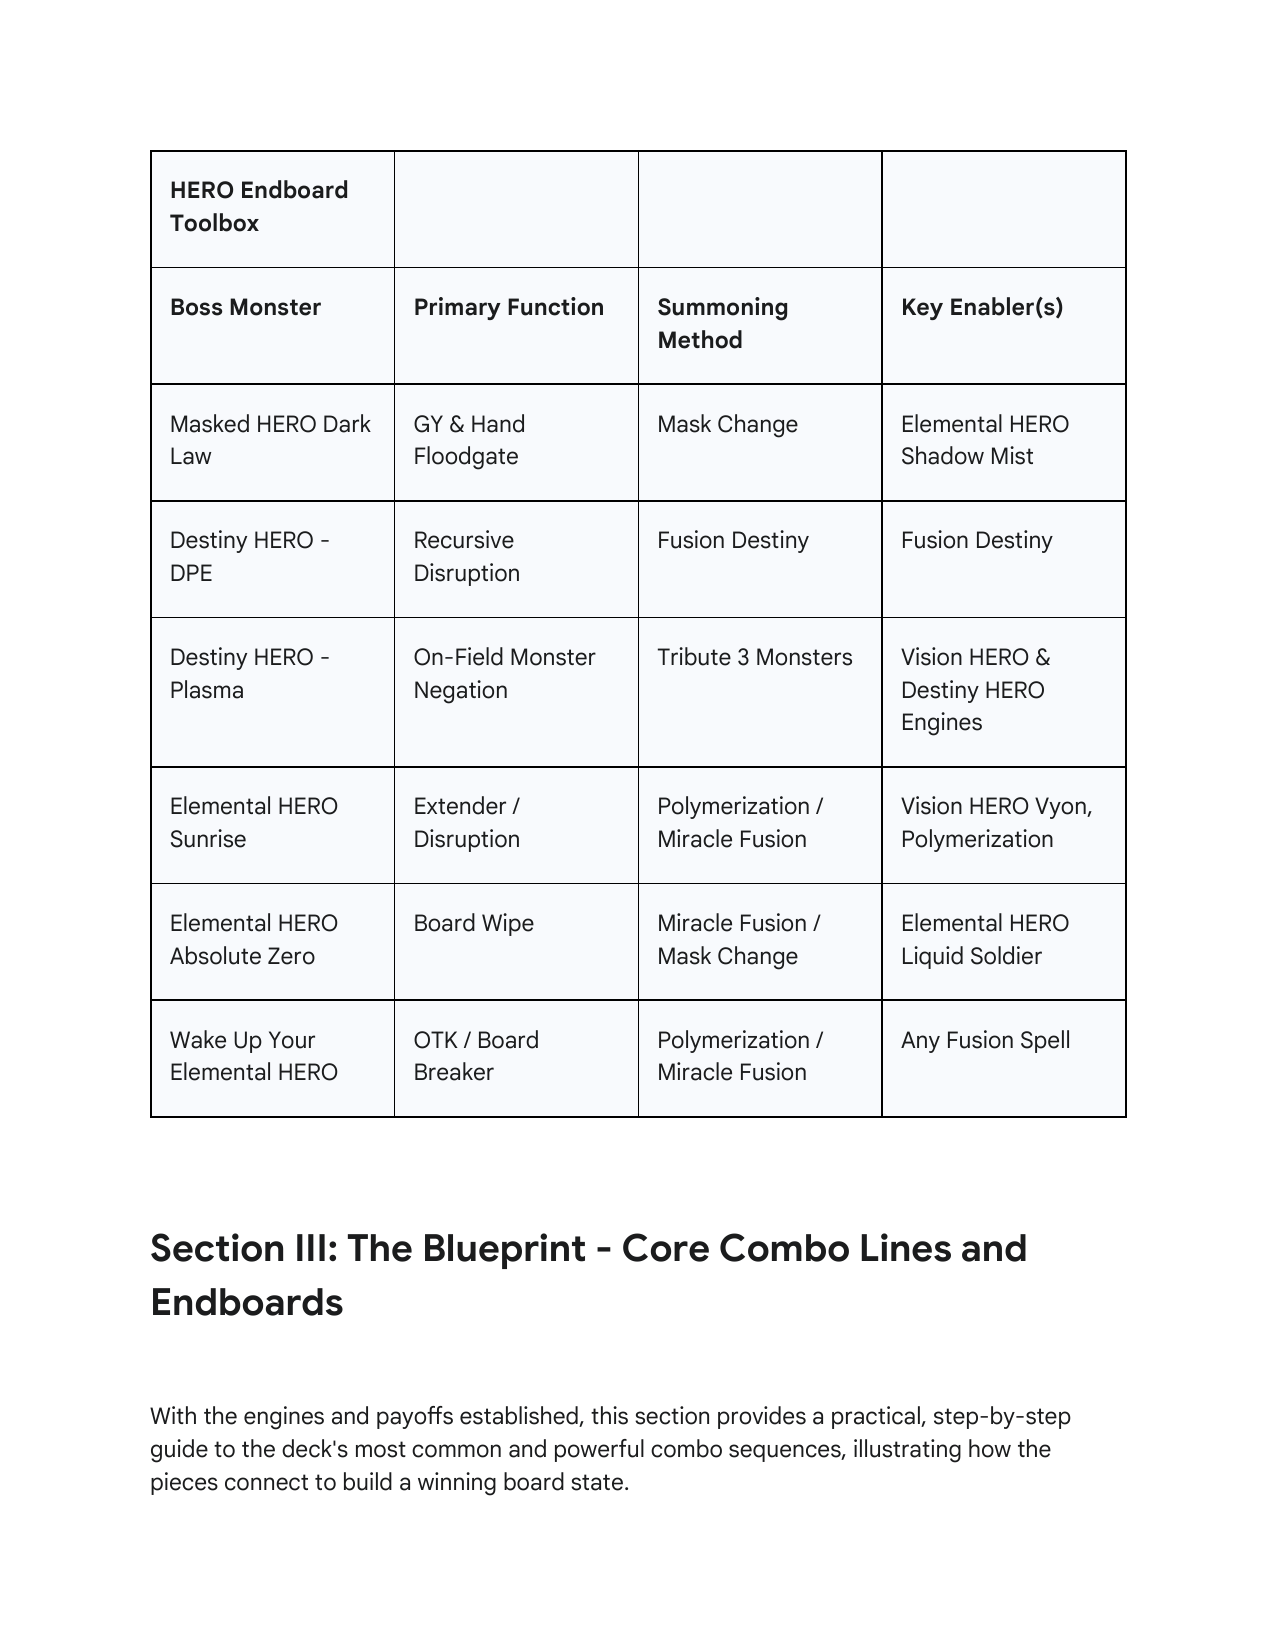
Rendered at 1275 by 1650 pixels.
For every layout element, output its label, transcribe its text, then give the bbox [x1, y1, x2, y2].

table_cell Primary Function [395, 268, 638, 383]
table_cell Key Enabler(s) [883, 268, 1125, 383]
table_cell Mask Change [639, 385, 881, 500]
table_cell Elemental HERO Sunrise [152, 768, 394, 883]
table_cell OTK / Board Breaker [395, 1001, 638, 1116]
table_cell Miracle Fusion / Mask Change [639, 884, 881, 999]
table_cell Any Fusion Spell [883, 1001, 1125, 1116]
table_cell Elemental HERO Absolute Zero [152, 884, 394, 999]
text With the engines and payoffs established, this section provides a practical, step-by-step guide to the deck's most common and powerful combo sequences, illustrating how the pieces connect to build a winning board state. [150, 1403, 1125, 1497]
table_cell Summoning Method [639, 268, 881, 383]
table_cell Polymerization / Miracle Fusion [639, 1001, 881, 1116]
table_cell Wake Up Your Elemental HERO [152, 1001, 394, 1116]
table_cell Recursive Disruption [395, 502, 638, 617]
table_header [639, 152, 881, 267]
table_cell Destiny HERO - DPE [152, 502, 394, 617]
table_cell Board Wipe [395, 884, 638, 999]
table_cell Masked HERO Dark Law [152, 385, 394, 500]
table_header [395, 152, 638, 267]
table_cell Elemental HERO Liquid Soldier [883, 884, 1125, 999]
table_cell Polymerization / Miracle Fusion [639, 768, 881, 883]
table_cell Elemental HERO Shadow Mist [883, 385, 1125, 500]
table_cell Vision HERO Vyon, Polymerization [883, 768, 1125, 883]
table_cell Extender / Disruption [395, 768, 638, 883]
table_cell Boss Monster [152, 268, 394, 383]
table_cell Fusion Destiny [639, 502, 881, 617]
table_header [883, 152, 1125, 267]
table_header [152, 152, 394, 267]
table_cell Vision HERO & Destiny HERO Engines [883, 618, 1125, 766]
table_cell Tribute 3 Monsters [639, 618, 881, 766]
subtitle Section III: The Blueprint - Core Combo Lines and Endboards [150, 1225, 1125, 1326]
table_cell Fusion Destiny [883, 502, 1125, 617]
table_cell Destiny HERO - Plasma [152, 618, 394, 766]
table_cell On-Field Monster Negation [395, 618, 638, 766]
table_cell GY & Hand Floodgate [395, 385, 638, 500]
